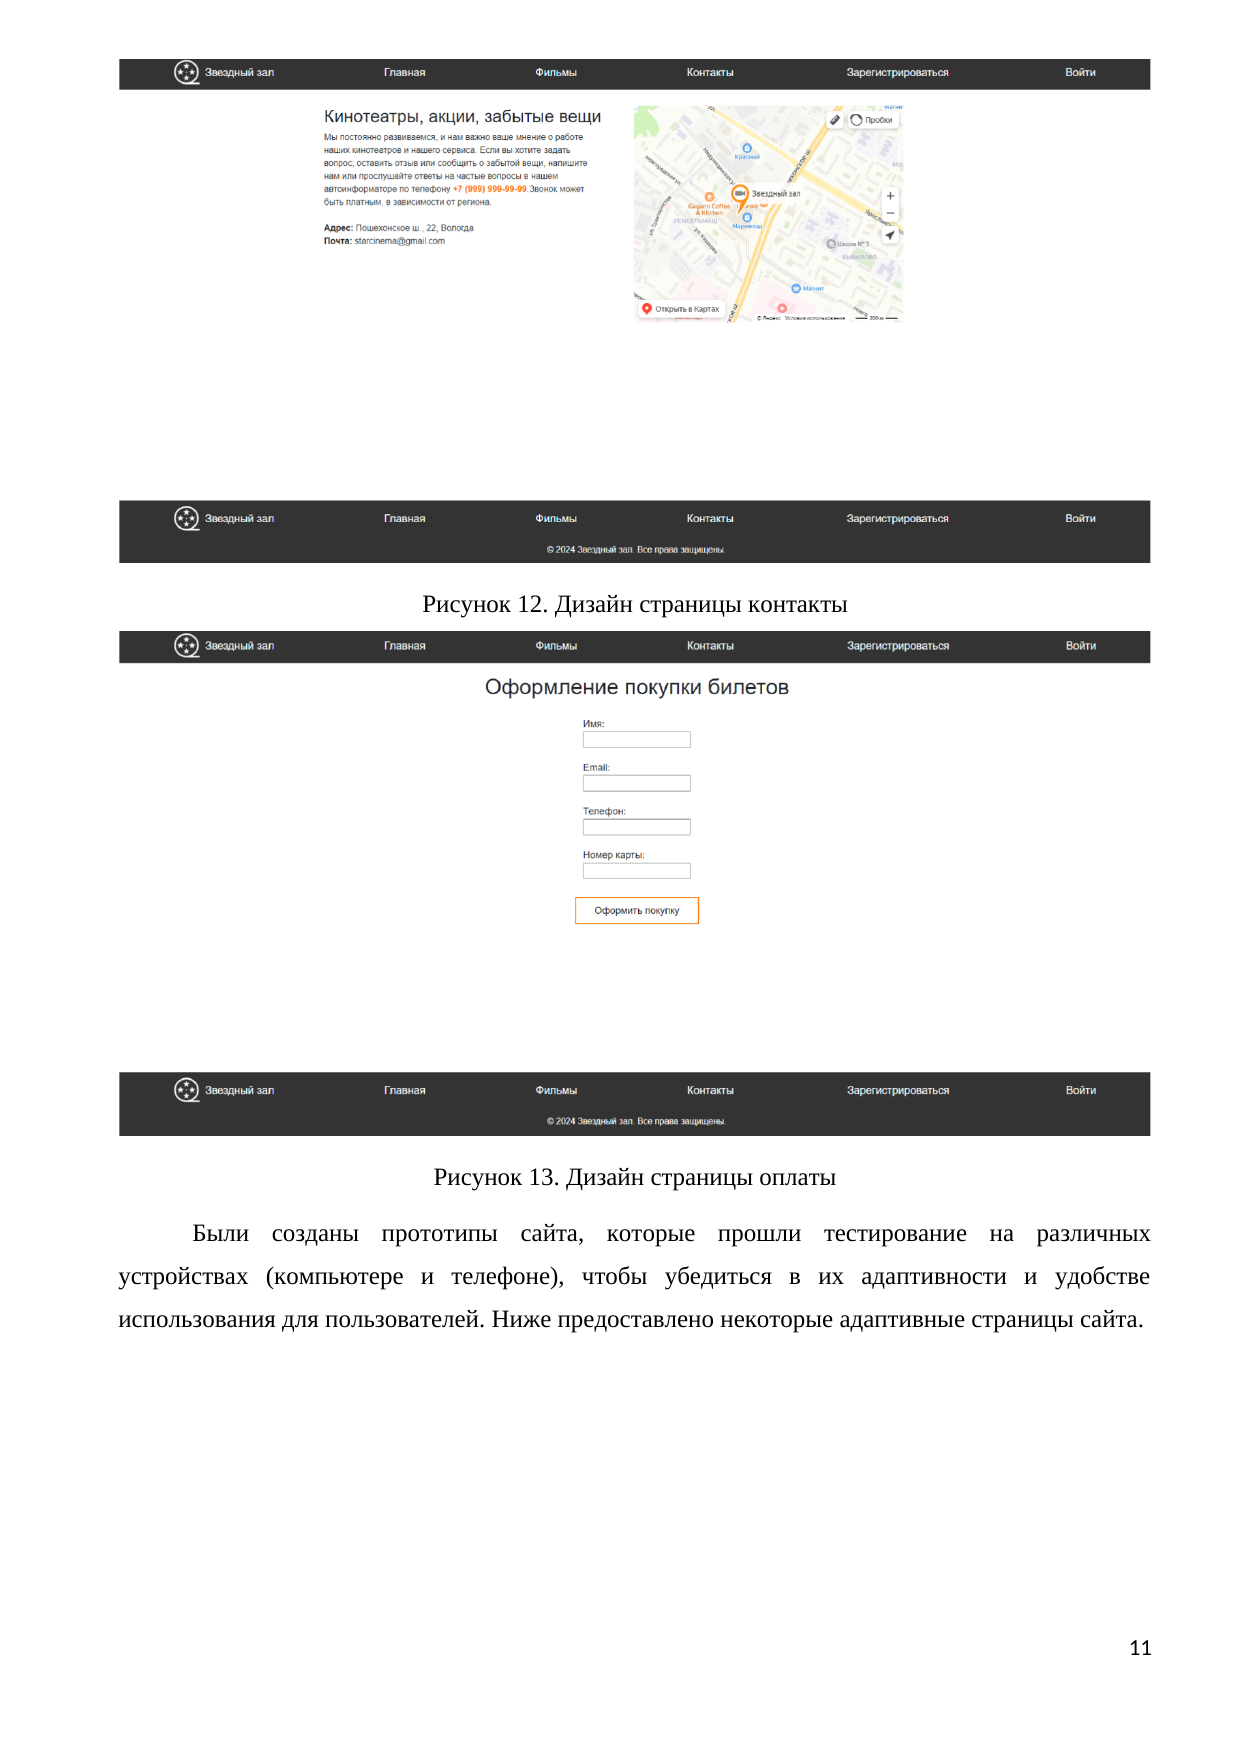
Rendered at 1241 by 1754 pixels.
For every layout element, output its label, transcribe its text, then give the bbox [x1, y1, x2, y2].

text Были созданы прототипы сайта, которые прошли тестирование на различных устройствах (компьютере и телефоне), чтобы убедиться в их адаптивности и удобстве использования для пользователей. Ниже предоставлено некоторые адаптивные страницы сайта. [118, 1218, 1152, 1333]
text Рисунок 13. Дизайн страницы оплаты [118, 1162, 1152, 1191]
picture [119, 631, 1151, 1136]
picture [119, 59, 1151, 563]
